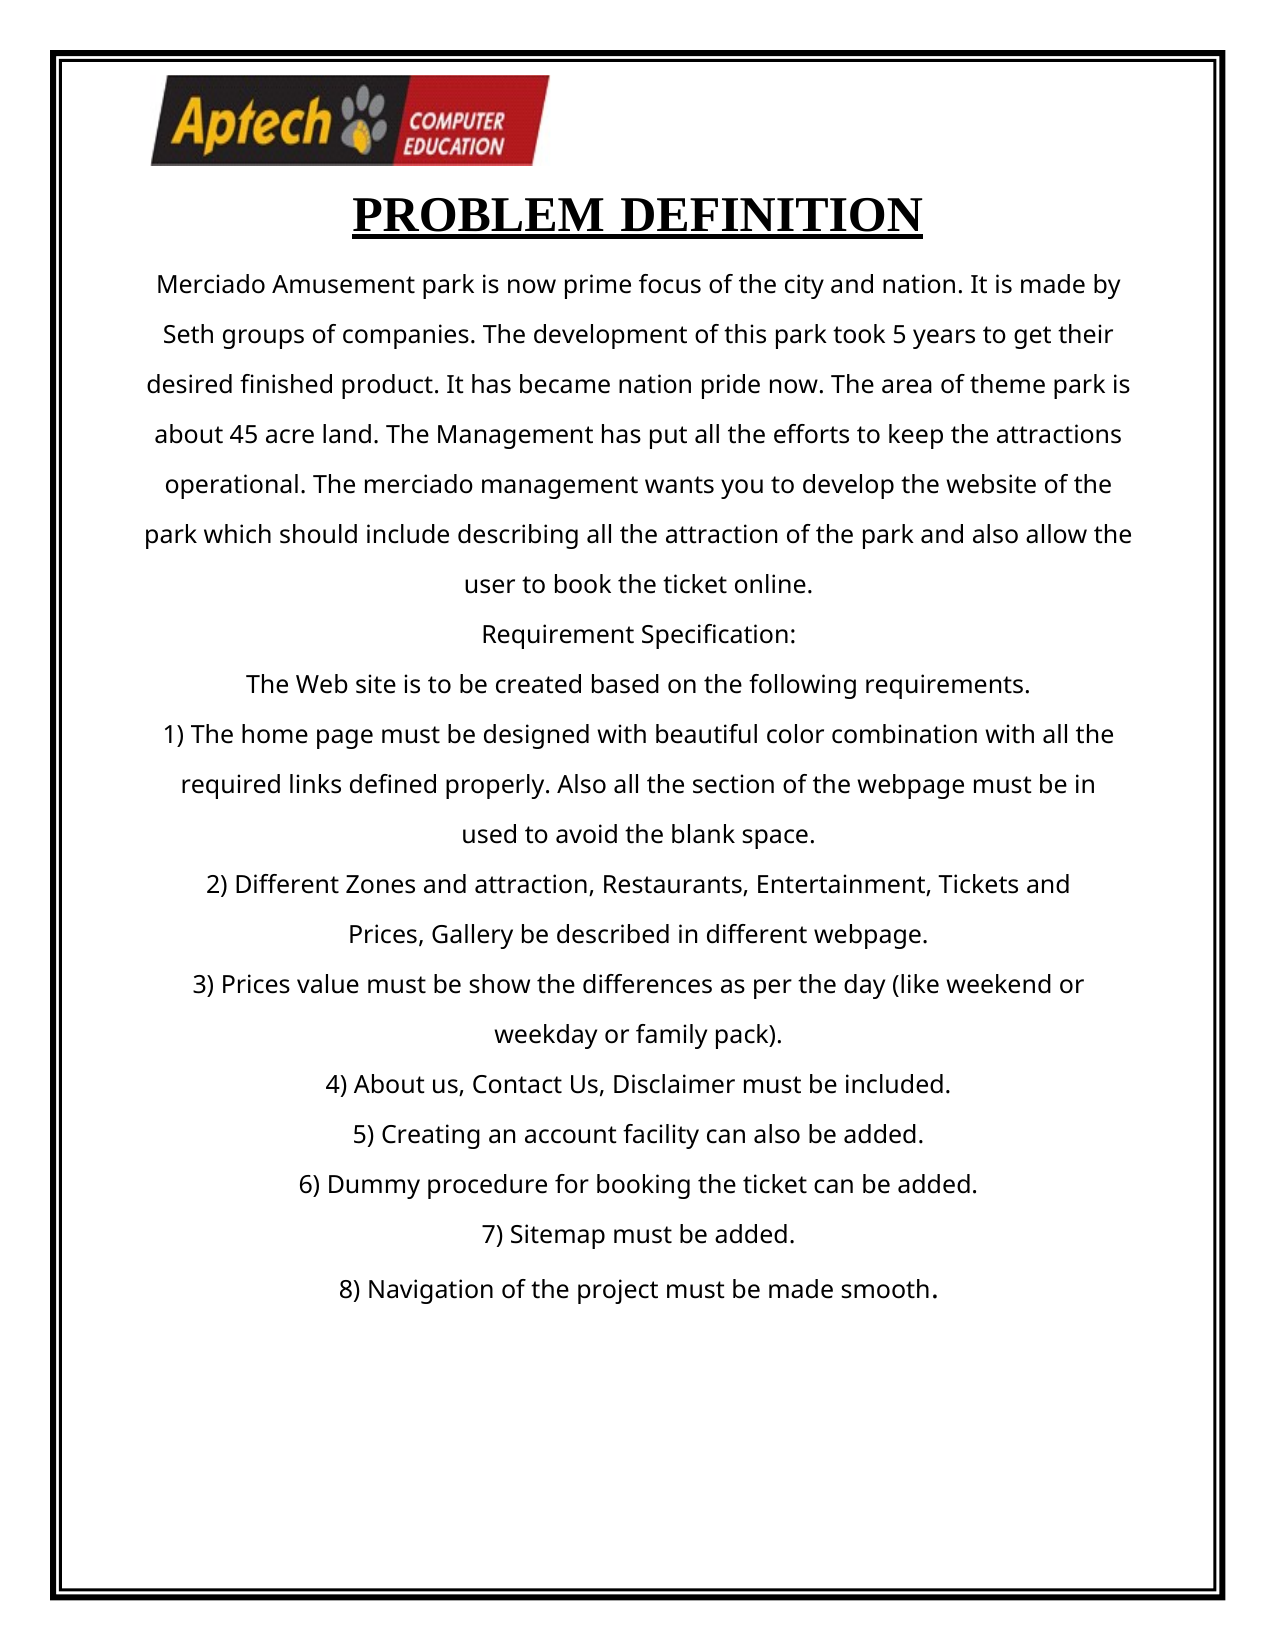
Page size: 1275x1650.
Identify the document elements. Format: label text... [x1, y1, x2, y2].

text weekday or family pack). [71, 1017, 1206, 1051]
text PROBLEM DEFINITION [182, 184, 1093, 242]
text desired finished product. It has became nation pride now. The area of theme park is [71, 367, 1206, 401]
text The Web site is to be created based on the following requirements. [71, 667, 1206, 701]
text user to book the ticket online. [71, 567, 1206, 601]
text 6) Dummy procedure for booking the ticket can be added. [71, 1167, 1206, 1201]
text 1) The home page must be designed with beautiful color combination with all the [71, 717, 1206, 751]
text Seth groups of companies. The development of this park took 5 years to get their [71, 317, 1206, 351]
text Prices, Gallery be described in different webpage. [71, 917, 1206, 951]
text 2) Different Zones and attraction, Restaurants, Entertainment, Tickets and [71, 867, 1206, 901]
text 5) Creating an account facility can also be added. [71, 1117, 1206, 1151]
text 3) Prices value must be show the differences as per the day (like weekend or [71, 967, 1206, 1001]
text 4) About us, Contact Us, Disclaimer must be included. [71, 1067, 1206, 1101]
text required links defined properly. Also all the section of the webpage must be in [71, 767, 1206, 801]
text 8) Navigation of the project must be made smooth. [71, 1267, 1206, 1307]
text Requirement Specification: [71, 617, 1206, 651]
text operational. The merciado management wants you to develop the website of the [71, 467, 1206, 501]
text 7) Sitemap must be added. [71, 1217, 1206, 1251]
text about 45 acre land. The Management has put all the efforts to keep the attractions [71, 417, 1206, 451]
text used to avoid the blank space. [71, 817, 1206, 851]
text Merciado Amusement park is now prime focus of the city and nation. It is made by [71, 267, 1206, 301]
picture [150, 75, 551, 166]
text park which should include describing all the attraction of the park and also allow the [71, 517, 1206, 551]
